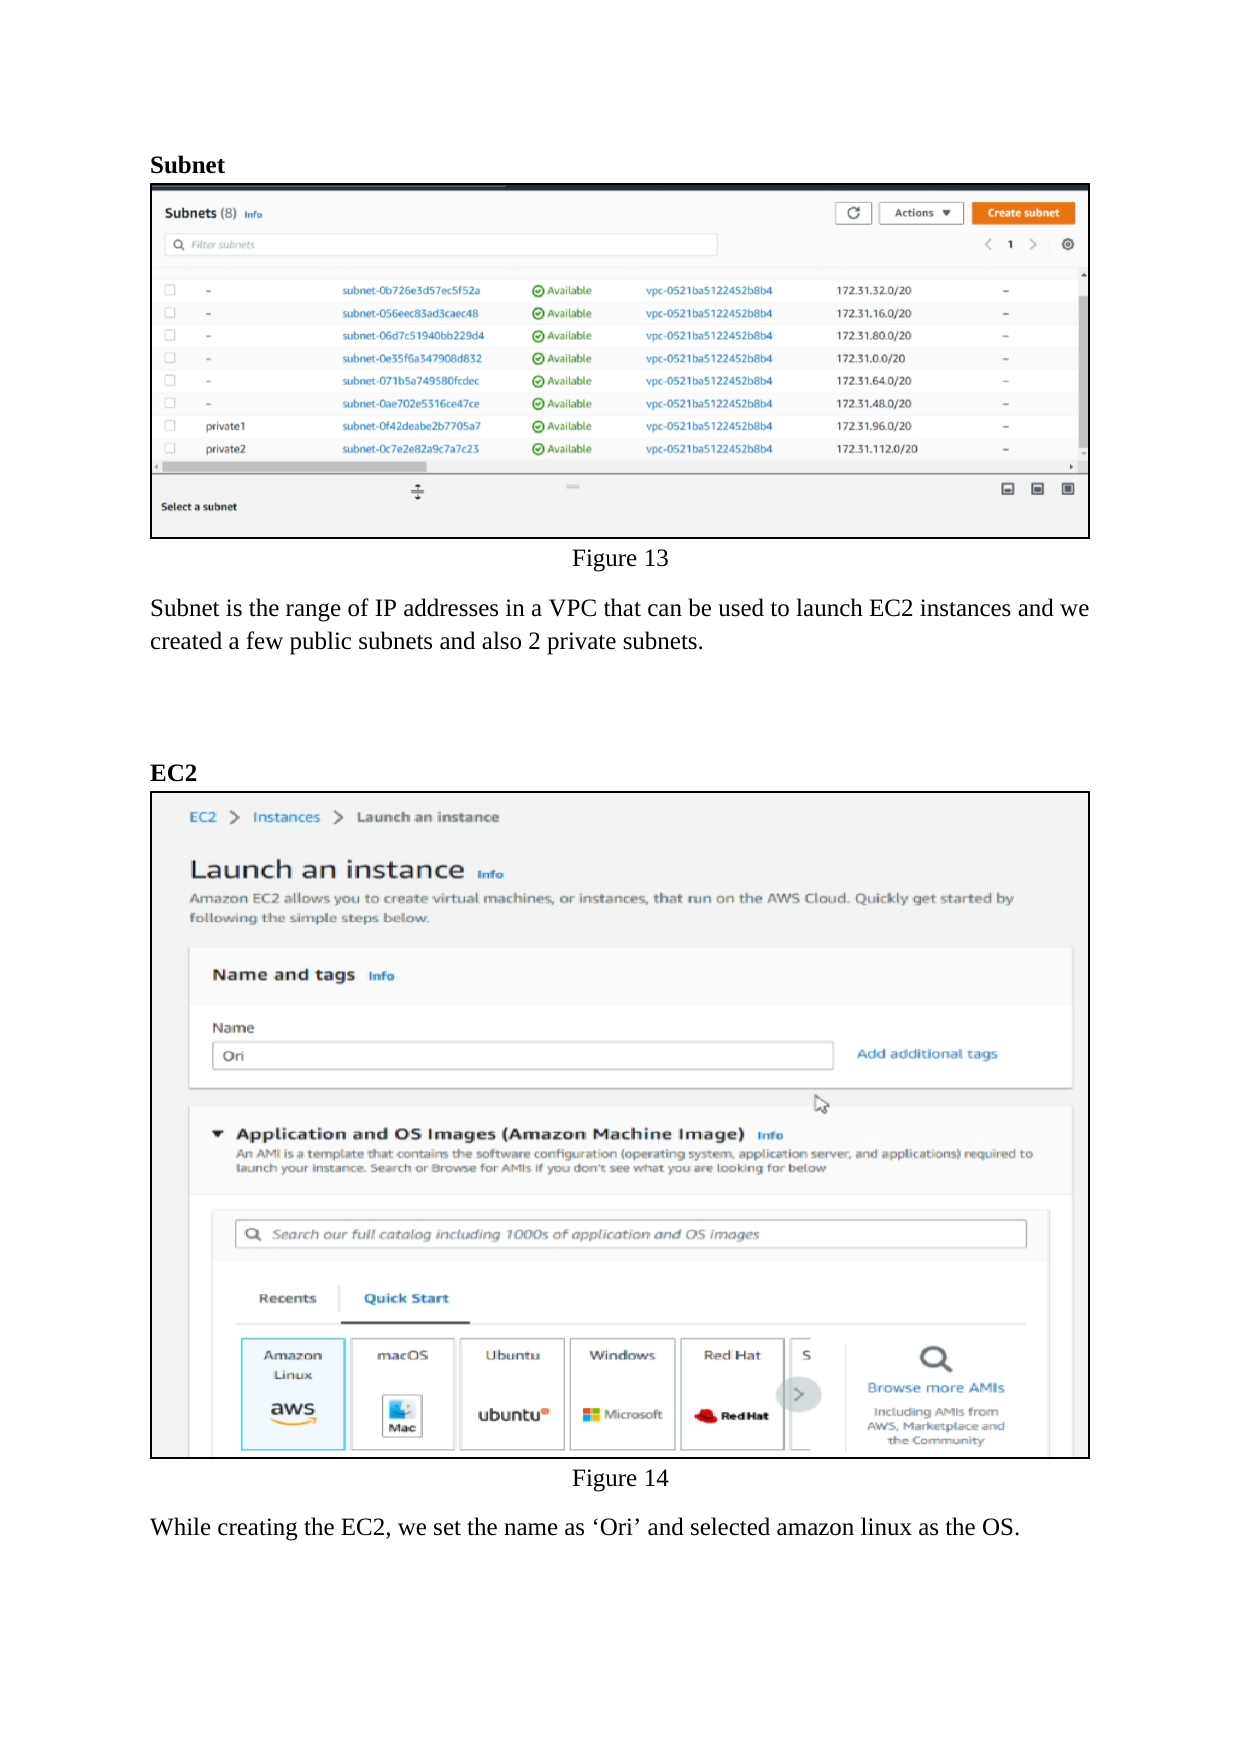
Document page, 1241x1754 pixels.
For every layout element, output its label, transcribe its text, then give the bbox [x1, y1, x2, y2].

text Figure 14 [150, 1463, 1090, 1491]
text Figure 13 [150, 543, 1090, 572]
picture [152, 185, 1088, 537]
text Subnet [150, 150, 1090, 179]
text Subnet is the range of IP addresses in a VPC that can be used to launch EC2 instances and we created a few public subnets and also 2 private subnets. [150, 593, 1090, 654]
text While creating the EC2, we set the name as ‘Ori’ and selected amazon linux as the OS. [150, 1512, 1090, 1541]
picture [152, 793, 1088, 1457]
text EC2 [150, 758, 1090, 787]
